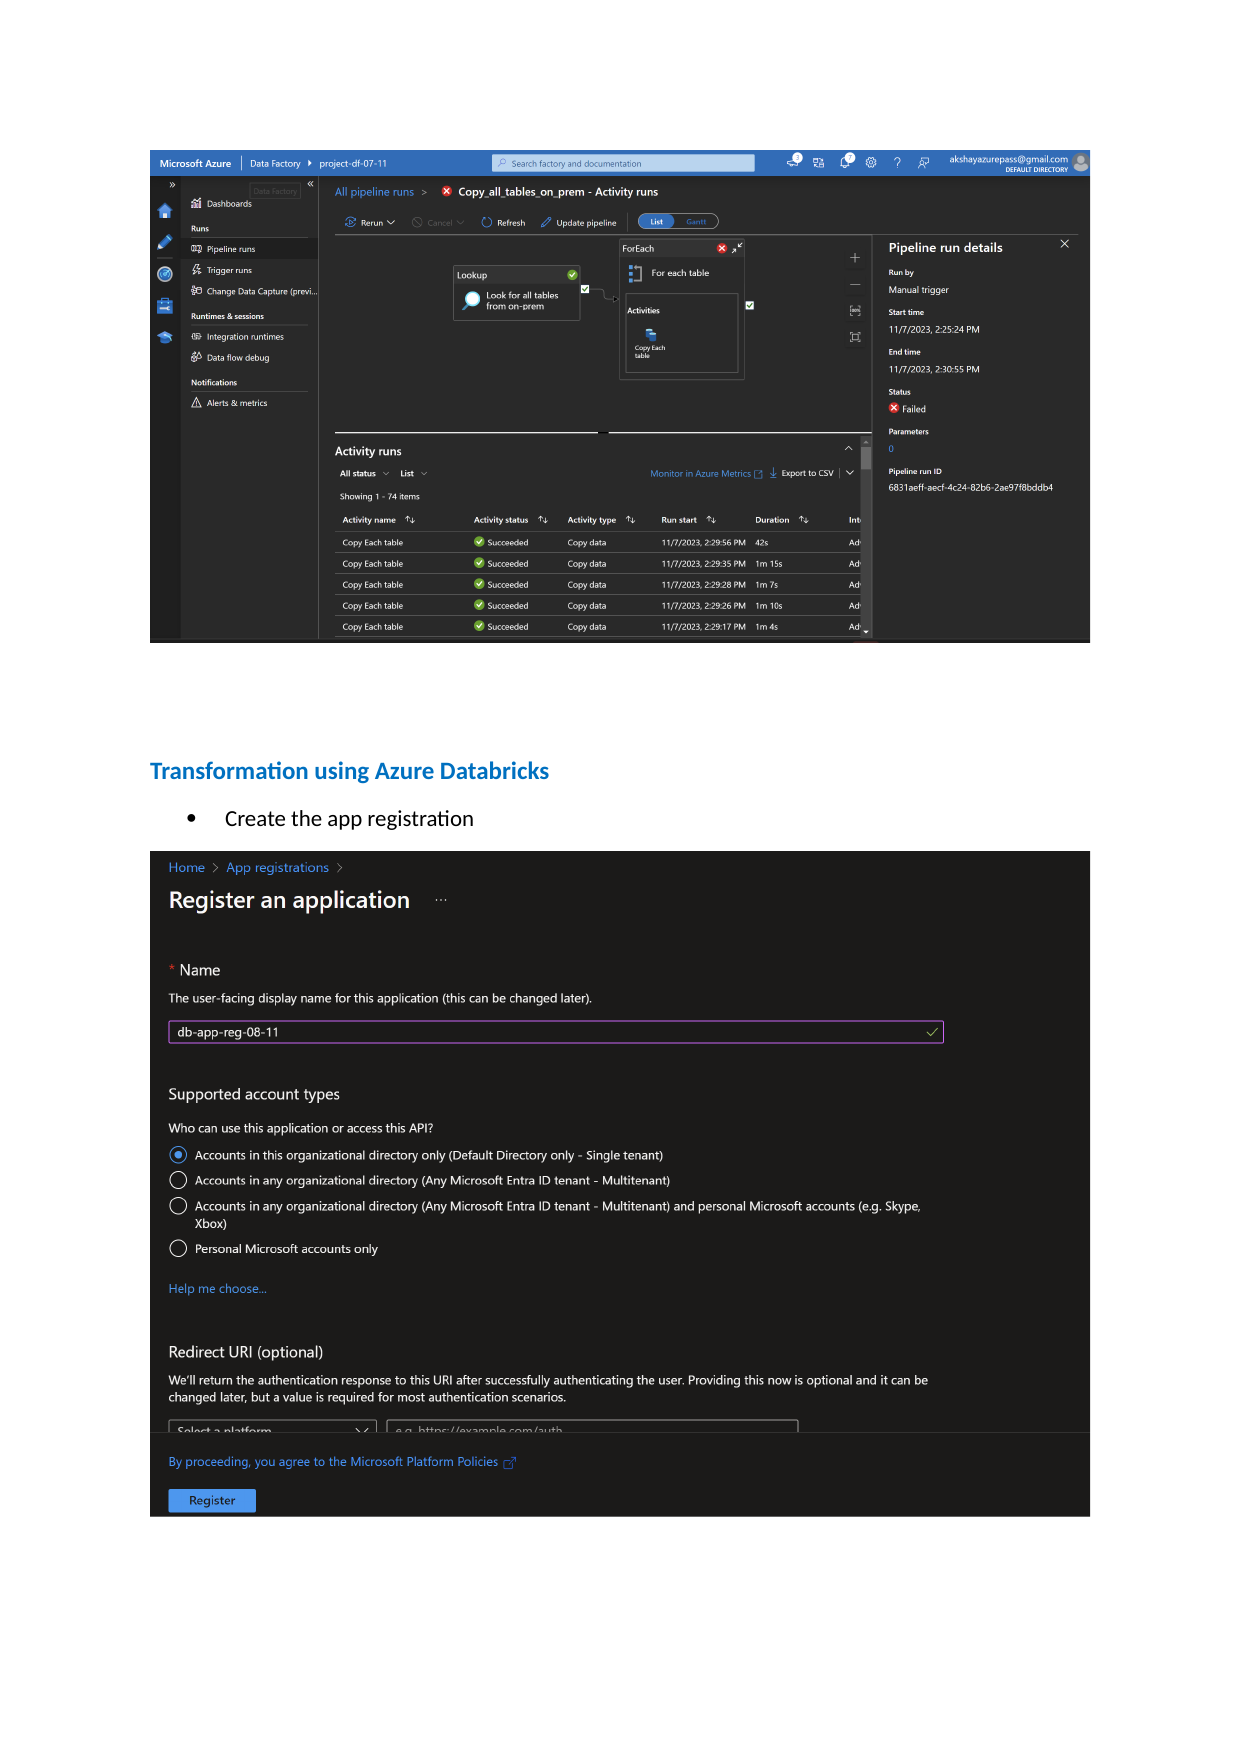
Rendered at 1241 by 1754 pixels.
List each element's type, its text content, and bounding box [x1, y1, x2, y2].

text Transformation using Azure Databricks [150, 755, 1090, 786]
picture [150, 150, 1091, 643]
list Create the app registration [187, 804, 1090, 833]
picture [150, 851, 1091, 1517]
